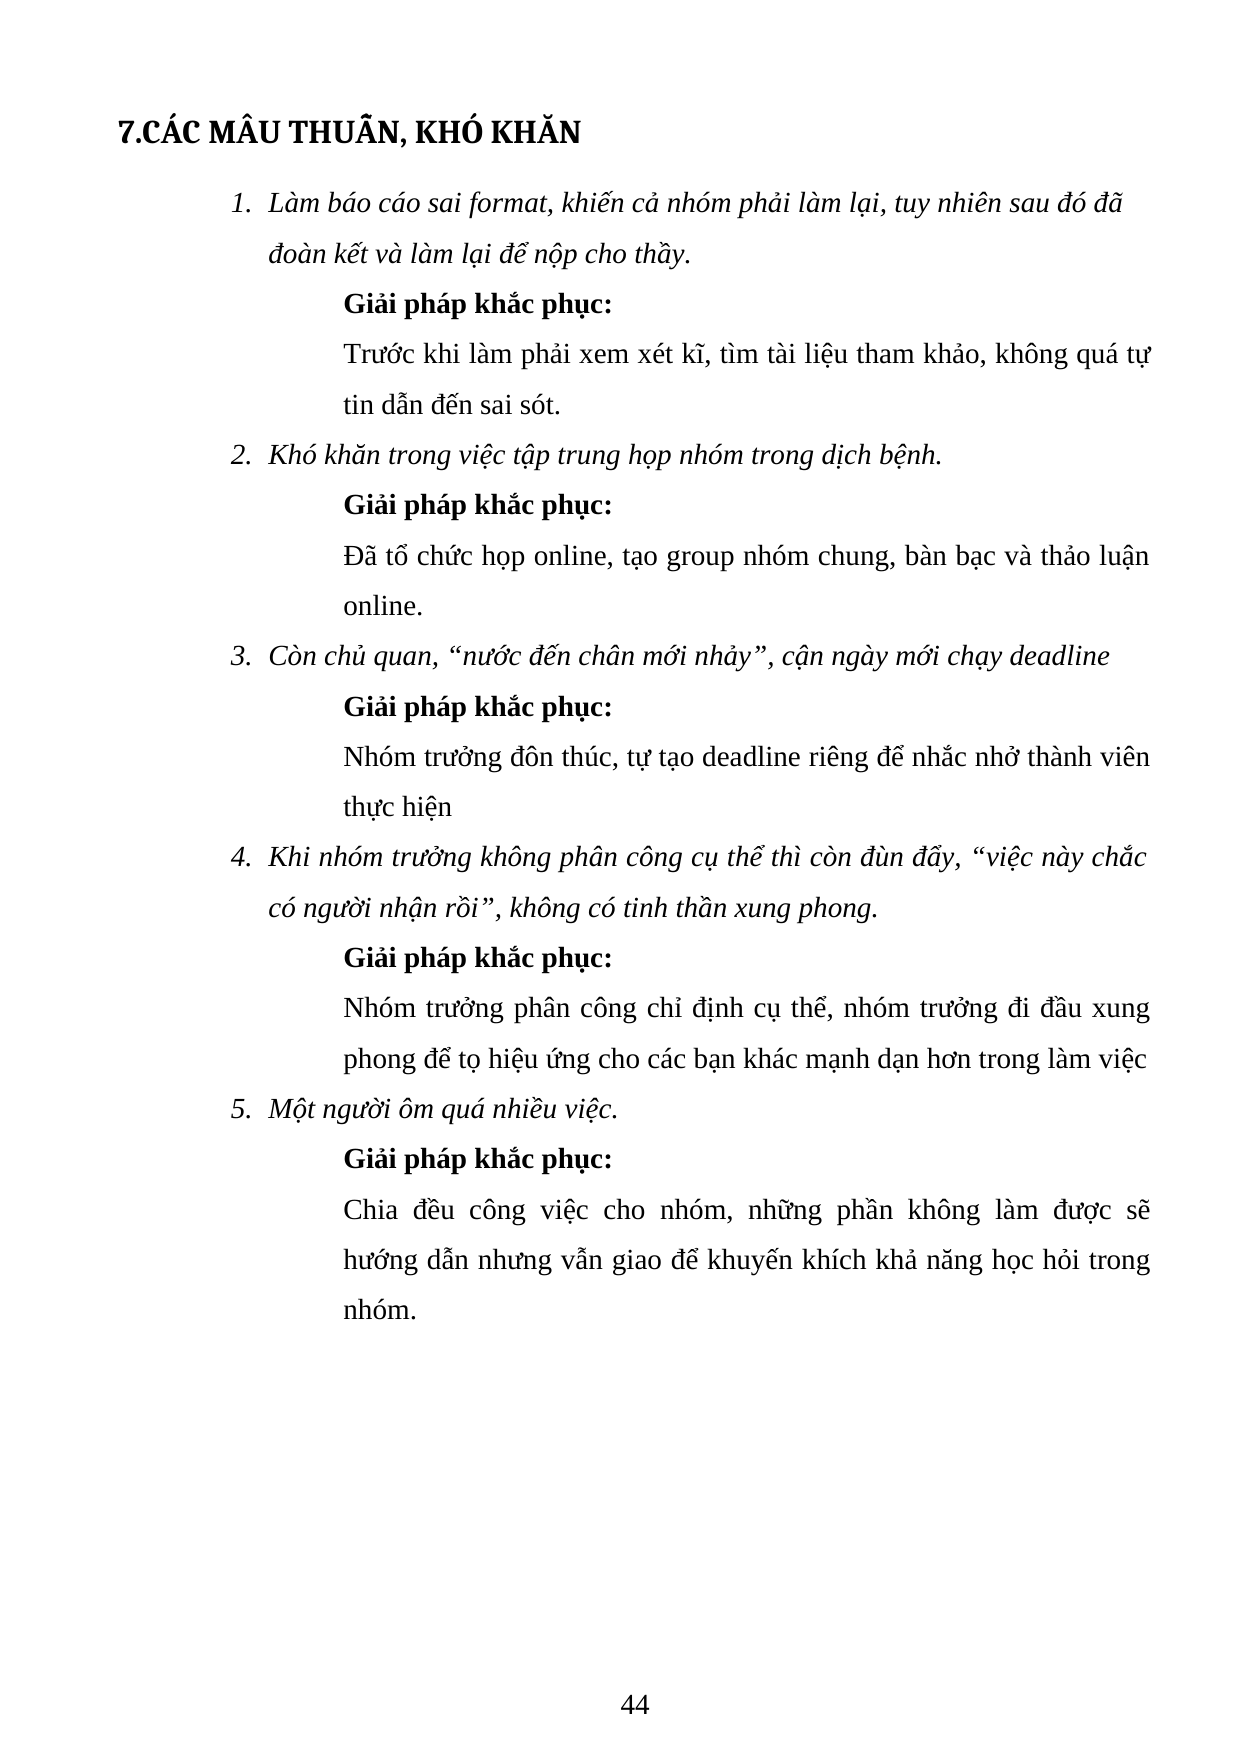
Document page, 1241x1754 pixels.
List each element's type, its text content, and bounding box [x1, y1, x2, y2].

text Trước khi làm phải xem xét kĩ, tìm tài liệu tham khảo, không quá tự tin dẫn đến sai sót. [343, 336, 1152, 420]
text Giải pháp khắc phục: [343, 487, 1152, 521]
text Giải pháp khắc phục: [118, 286, 1152, 320]
text Chia đều công việc cho nhóm, những phần không làm được sẽ hướng dẫn nhưng vẫn giao để khuyến khích khả năng học hỏi trong nhóm. [343, 1192, 1152, 1326]
text Giải pháp khắc phục: [343, 940, 1152, 974]
list Một người ôm quá nhiều việc. [231, 1091, 1152, 1125]
list Còn chủ quan, “nước đến chân mới nhảy”, cận ngày mới chạy deadline [231, 638, 1152, 672]
text Đã tổ chức họp online, tạo group nhóm chung, bàn bạc và thảo luận online. [343, 538, 1152, 622]
list Khó khăn trong việc tập trung họp nhóm trong dịch bệnh. [231, 437, 1152, 471]
text Giải pháp khắc phục: [343, 1141, 1152, 1175]
subtitle 7.CÁC MÂU THUẪN, KHÓ KHĂN [118, 114, 1152, 152]
text Nhóm trưởng đôn thúc, tự tạo deadline riêng để nhắc nhở thành viên thực hiện [343, 739, 1152, 823]
list Khi nhóm trưởng không phân công cụ thể thì còn đùn đẩy, “việc này chắc có người nhận rồi”, không có tinh thần xung phong. [231, 839, 1152, 923]
list Làm báo cáo sai format, khiến cả nhóm phải làm lại, tuy nhiên sau đó đã đoàn kết và làm lại để nộp cho thầy. [231, 186, 1152, 269]
text Giải pháp khắc phục: [343, 689, 1152, 722]
text Nhóm trưởng phân công chỉ định cụ thể, nhóm trưởng đi đầu xung phong để tọ hiệu ứng cho các bạn khác mạnh dạn hơn trong làm việc [343, 991, 1152, 1074]
